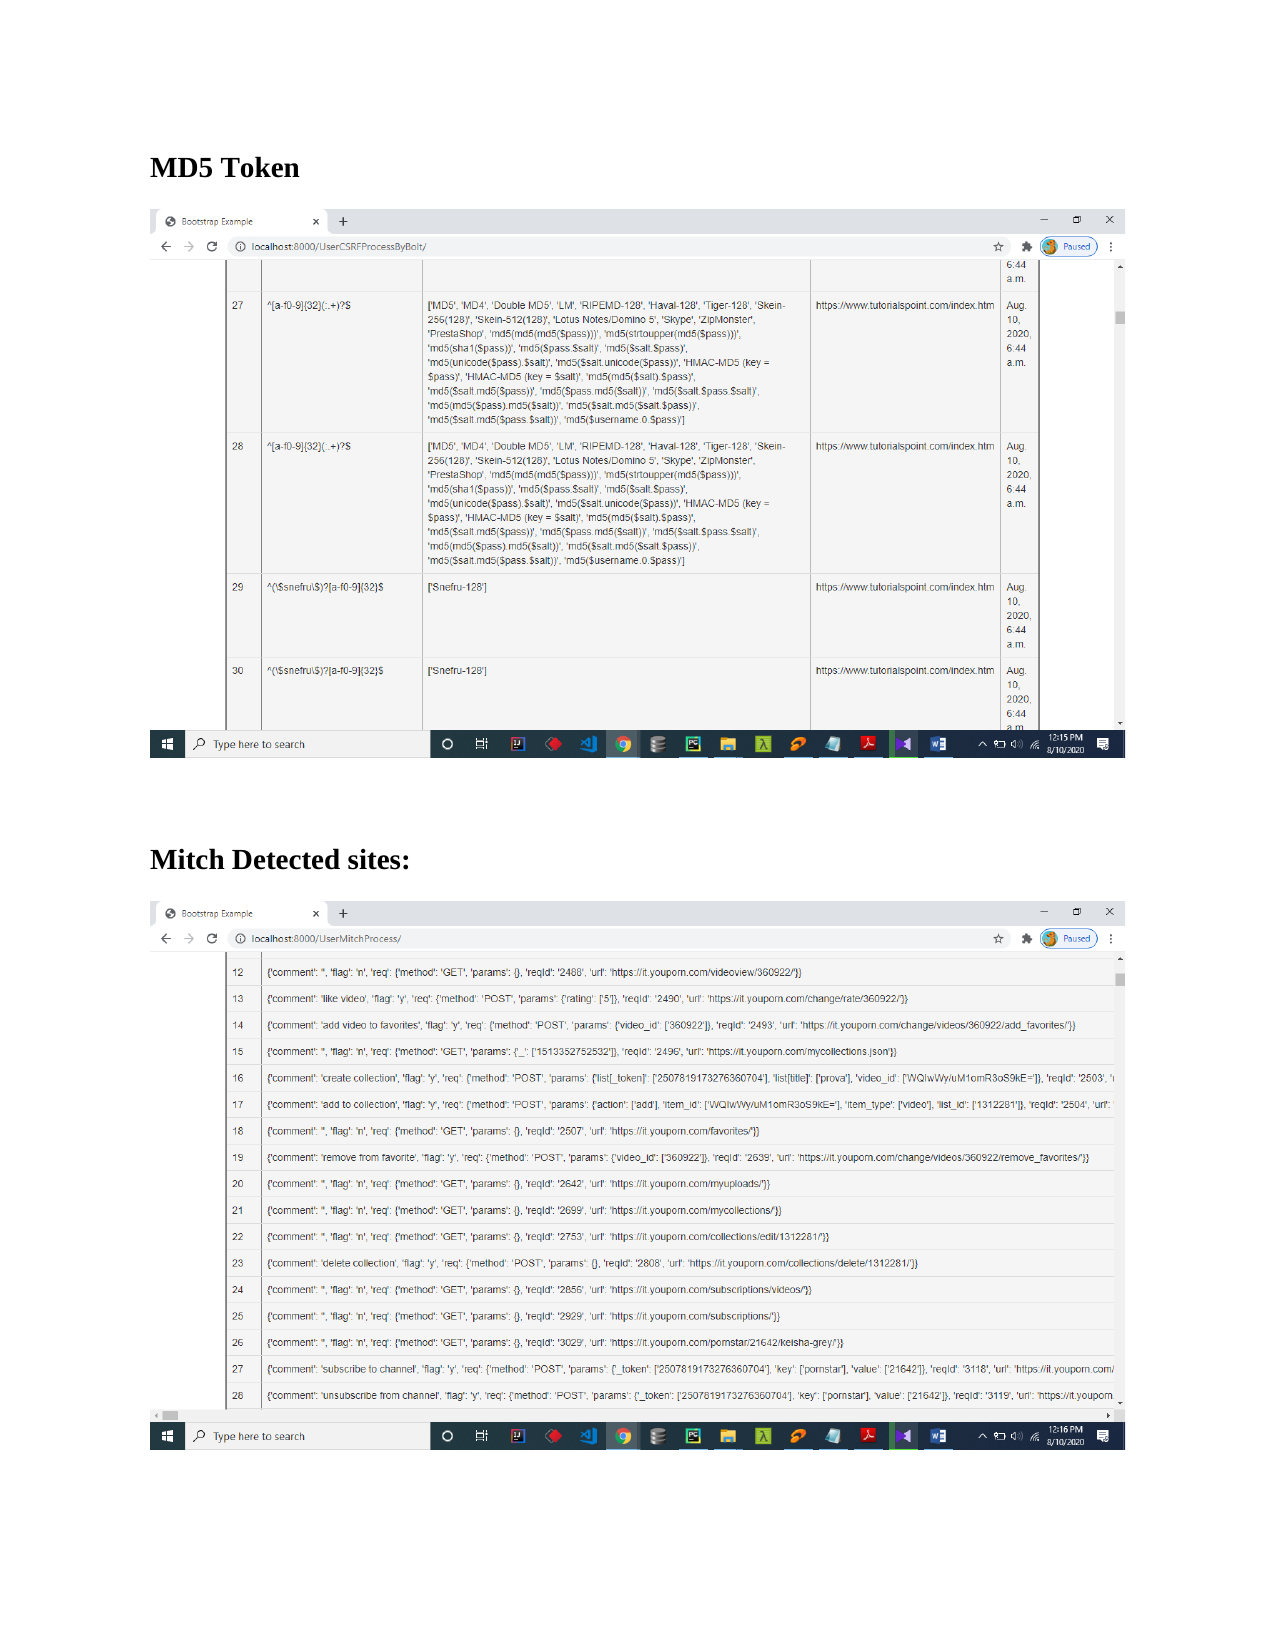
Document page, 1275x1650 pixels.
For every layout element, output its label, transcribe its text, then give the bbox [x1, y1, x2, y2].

text Mitch Detected sites: [150, 842, 1125, 875]
picture [150, 901, 1125, 1450]
picture [150, 209, 1125, 758]
text MD5 Token [150, 150, 1125, 183]
